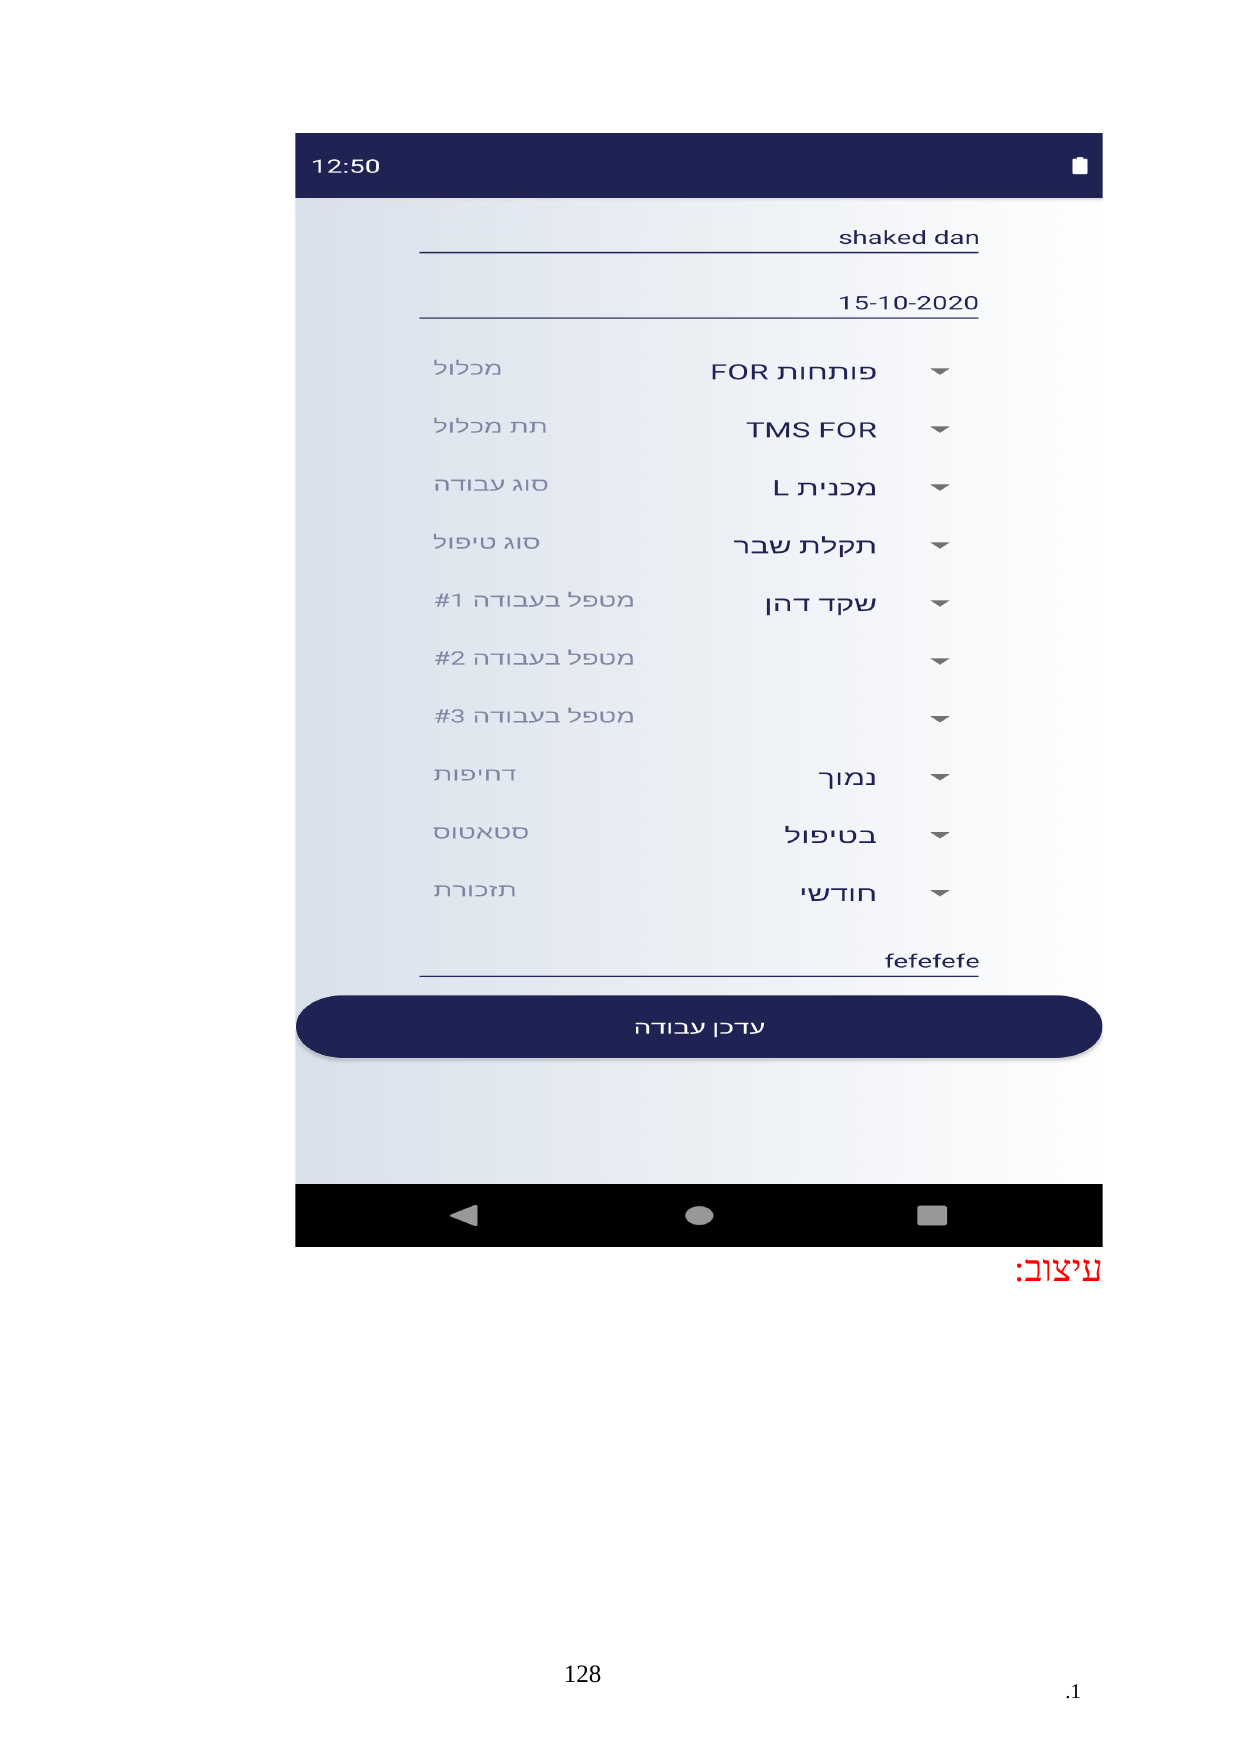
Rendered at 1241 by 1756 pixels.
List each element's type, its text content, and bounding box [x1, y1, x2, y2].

text עיצוב: [62, 1247, 1103, 1290]
picture [295, 133, 1103, 1247]
